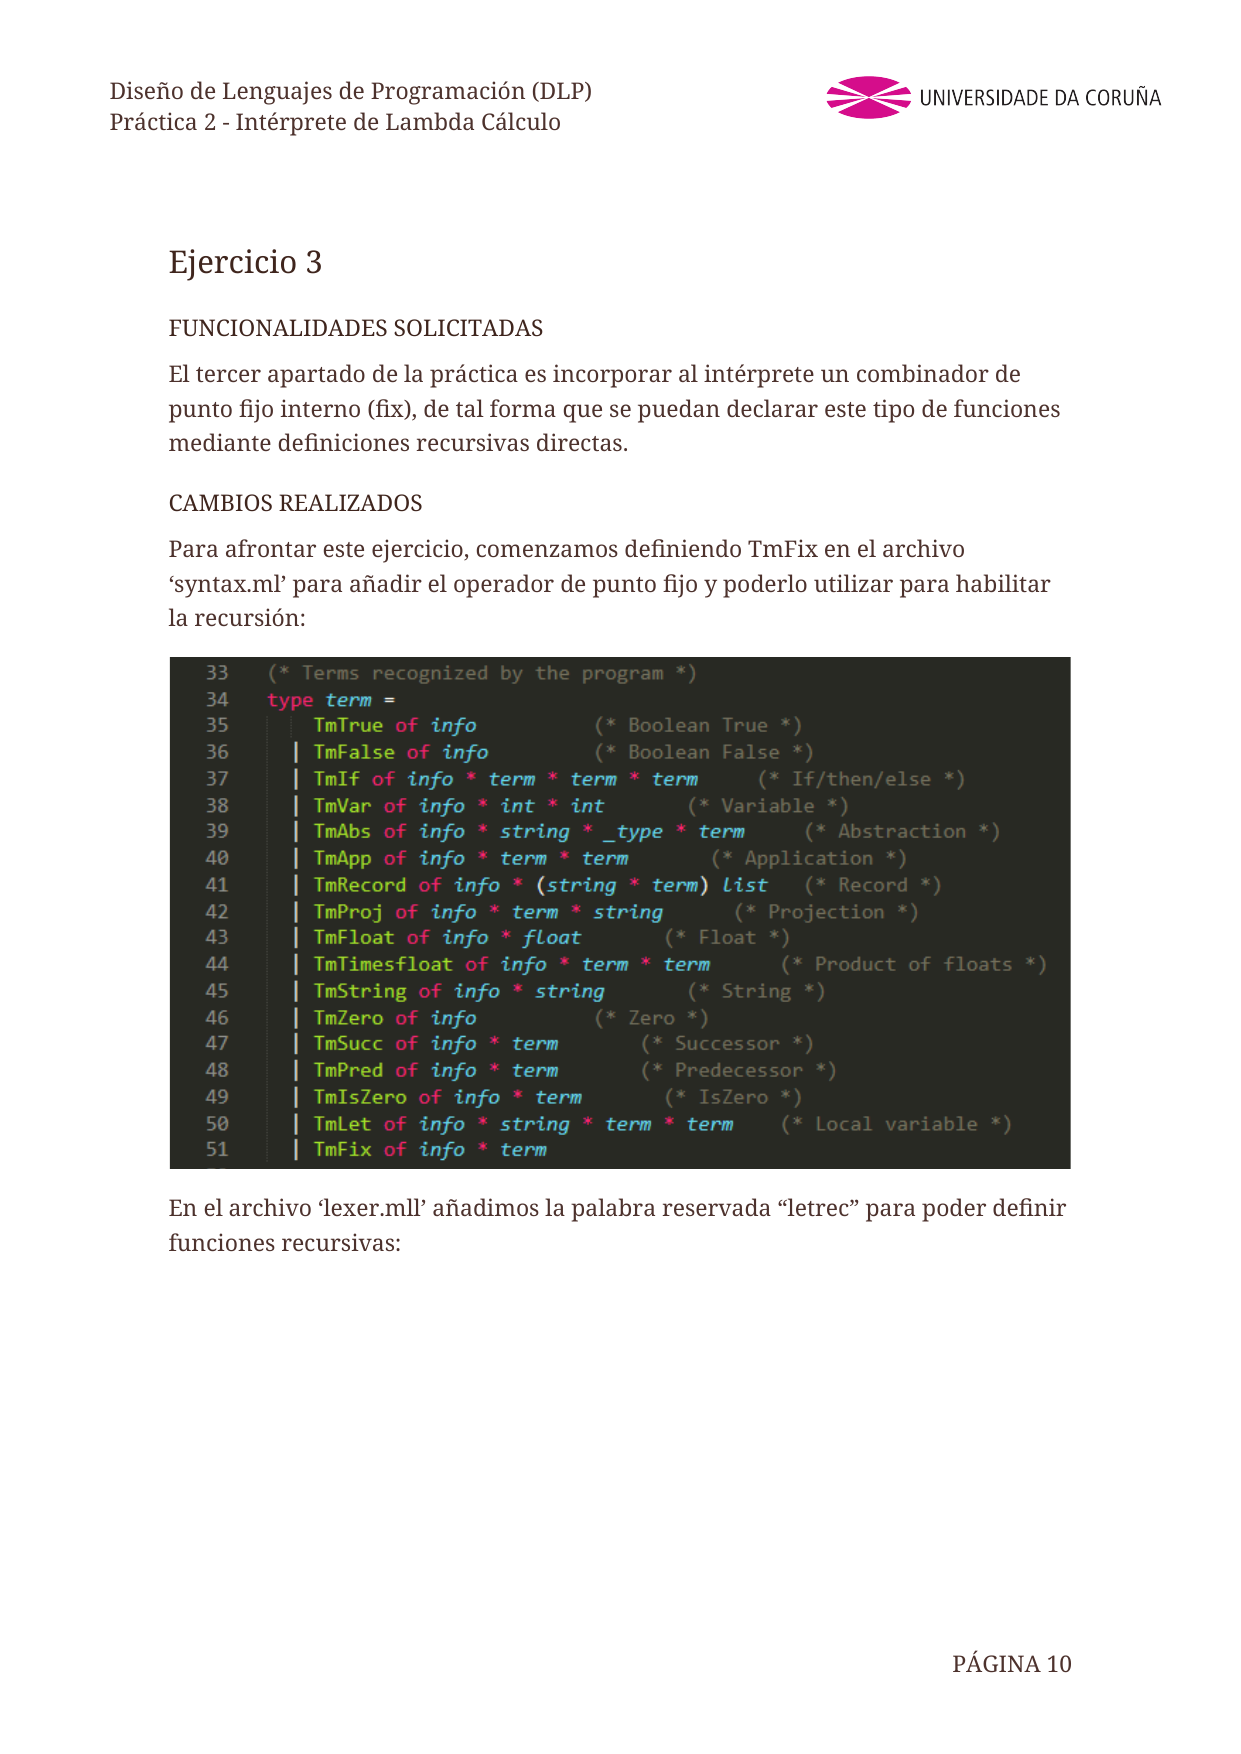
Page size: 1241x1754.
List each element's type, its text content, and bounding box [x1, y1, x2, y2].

text El tercer apartado de la práctica es incorporar al intérprete un combinador de punto fijo interno (fix), de tal forma que se puedan declarar este tipo de funciones mediante definiciones recursivas directas. [168, 358, 1072, 458]
picture [169, 657, 1071, 1169]
subtitle Ejercicio 3 [168, 240, 1072, 282]
picture [825, 76, 1163, 120]
subtitle Cambios Realizados [168, 486, 1072, 518]
subtitle Funcionalidades Solicitadas [168, 311, 1072, 343]
text Para afrontar este ejercicio, comenzamos definiendo TmFix en el archivo ‘syntax.ml’ para añadir el operador de punto fijo y poderlo utilizar para habilitar la recursión: [168, 533, 1072, 633]
text En el archivo ‘lexer.mll’ añadimos la palabra reservada “letrec” para poder definir funciones recursivas: [168, 1192, 1072, 1258]
